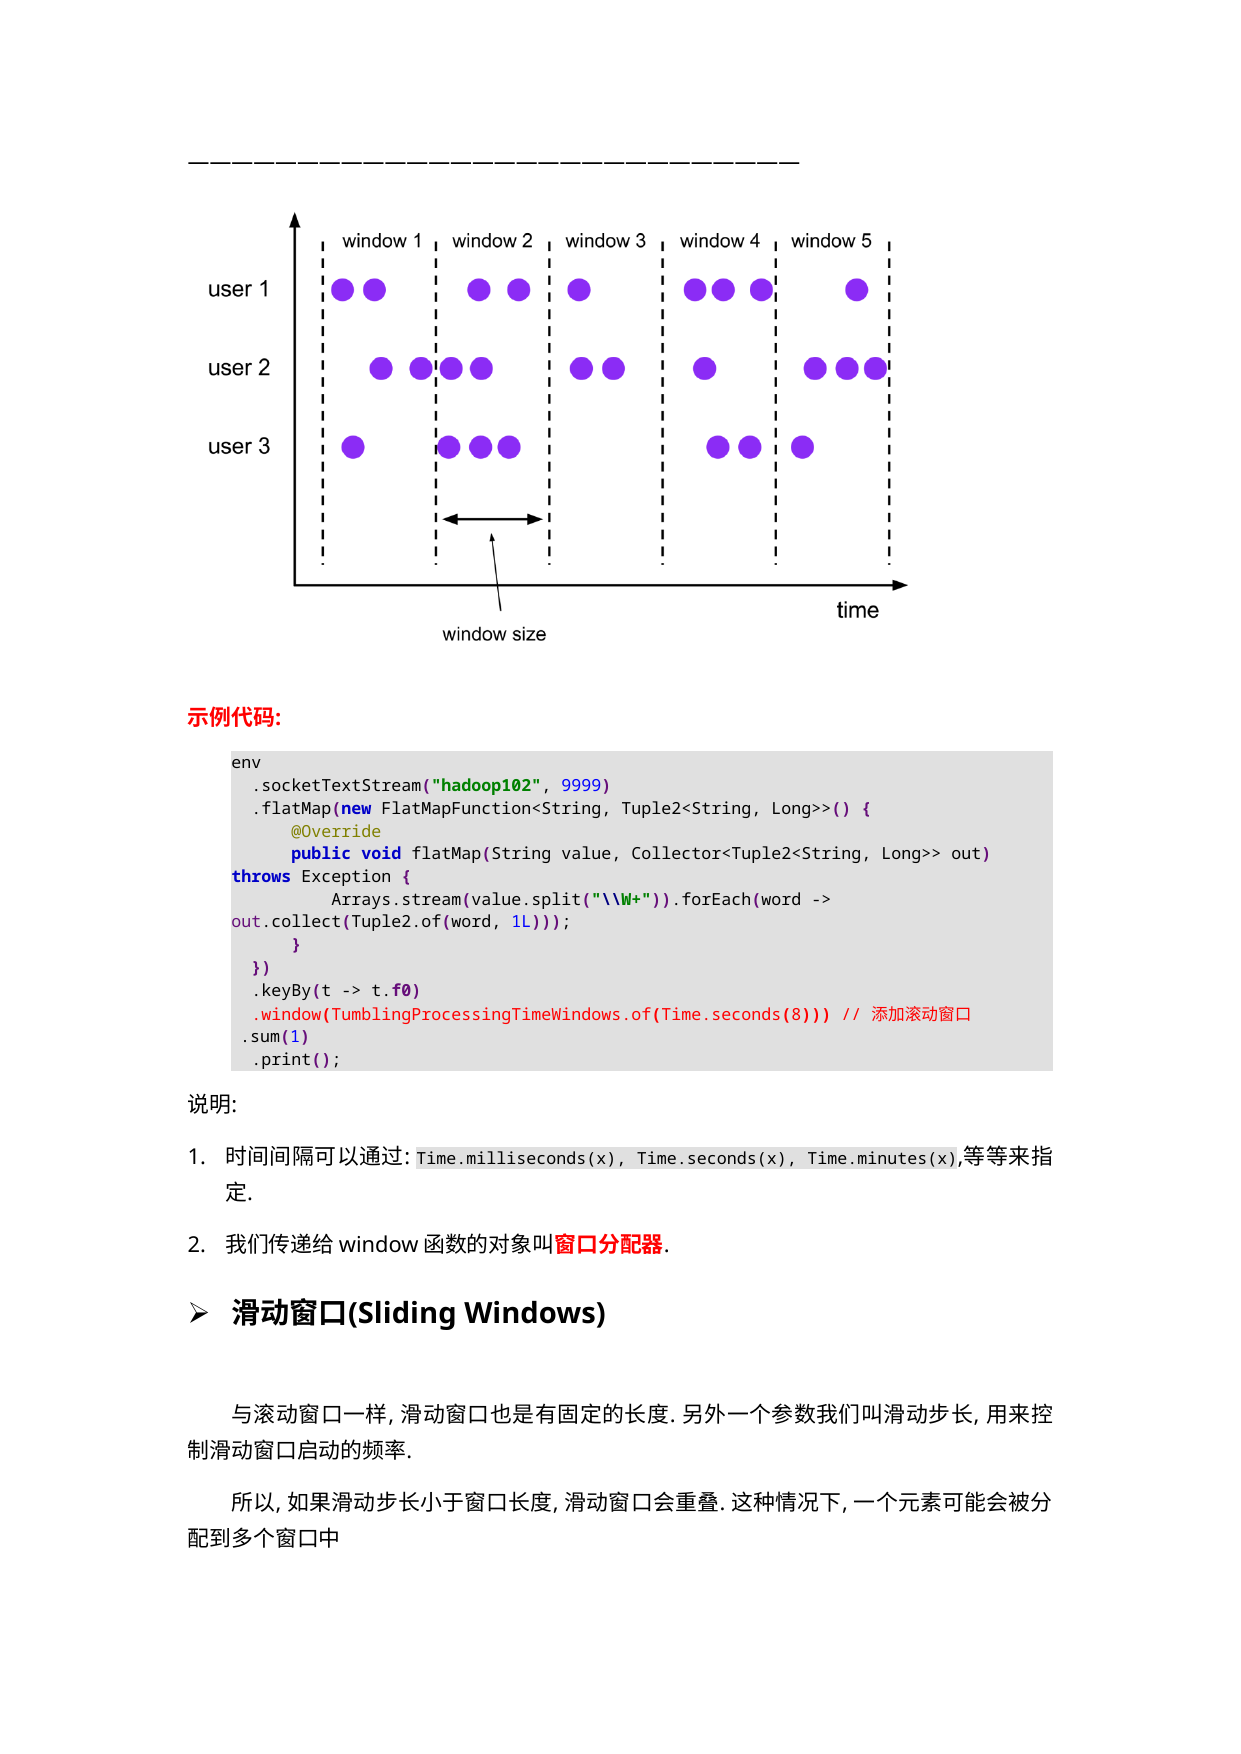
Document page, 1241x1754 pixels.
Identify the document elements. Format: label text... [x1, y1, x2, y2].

text 说明: [187, 1087, 1053, 1119]
text 示例代码: [187, 699, 1053, 732]
list 我们传递给window函数的对象叫窗口分配器. [187, 1226, 1053, 1259]
list 时间间隔可以通过: Time.milliseconds(x), Time.seconds(x), Time.minutes(x),等等来指定. [187, 1139, 1053, 1207]
text 与滚动窗口一样, 滑动窗口也是有固定的长度. 另外一个参数我们叫滑动步长, 用来控制滑动窗口启动的频率. [187, 1397, 1053, 1465]
text 所以, 如果滑动步长小于窗口长度, 滑动窗口会重叠. 这种情况下, 一个元素可能会被分配到多个窗口中 [187, 1484, 1053, 1553]
picture [187, 192, 925, 649]
text env .socketTextStream("hadoop102", 9999) .flatMap(new FlatMapFunction<String, Tuple2<String, Long>>() { @Override public void flatMap(String value, Collector<Tuple2<String, Long>> out) throws Exception { Arrays.stream(value.split("\\W+")).forEach(word -> out.collect(Tuple2.of(word, 1L))); } }) .keyBy(t -> t.f0) .window(TumblingProcessingTimeWindows.of(Time.seconds(8))) // 添加滚动窗口 .sum(1) .print(); [231, 751, 1053, 1071]
subtitle 滑动窗口(Sliding Windows) [187, 1278, 1053, 1343]
